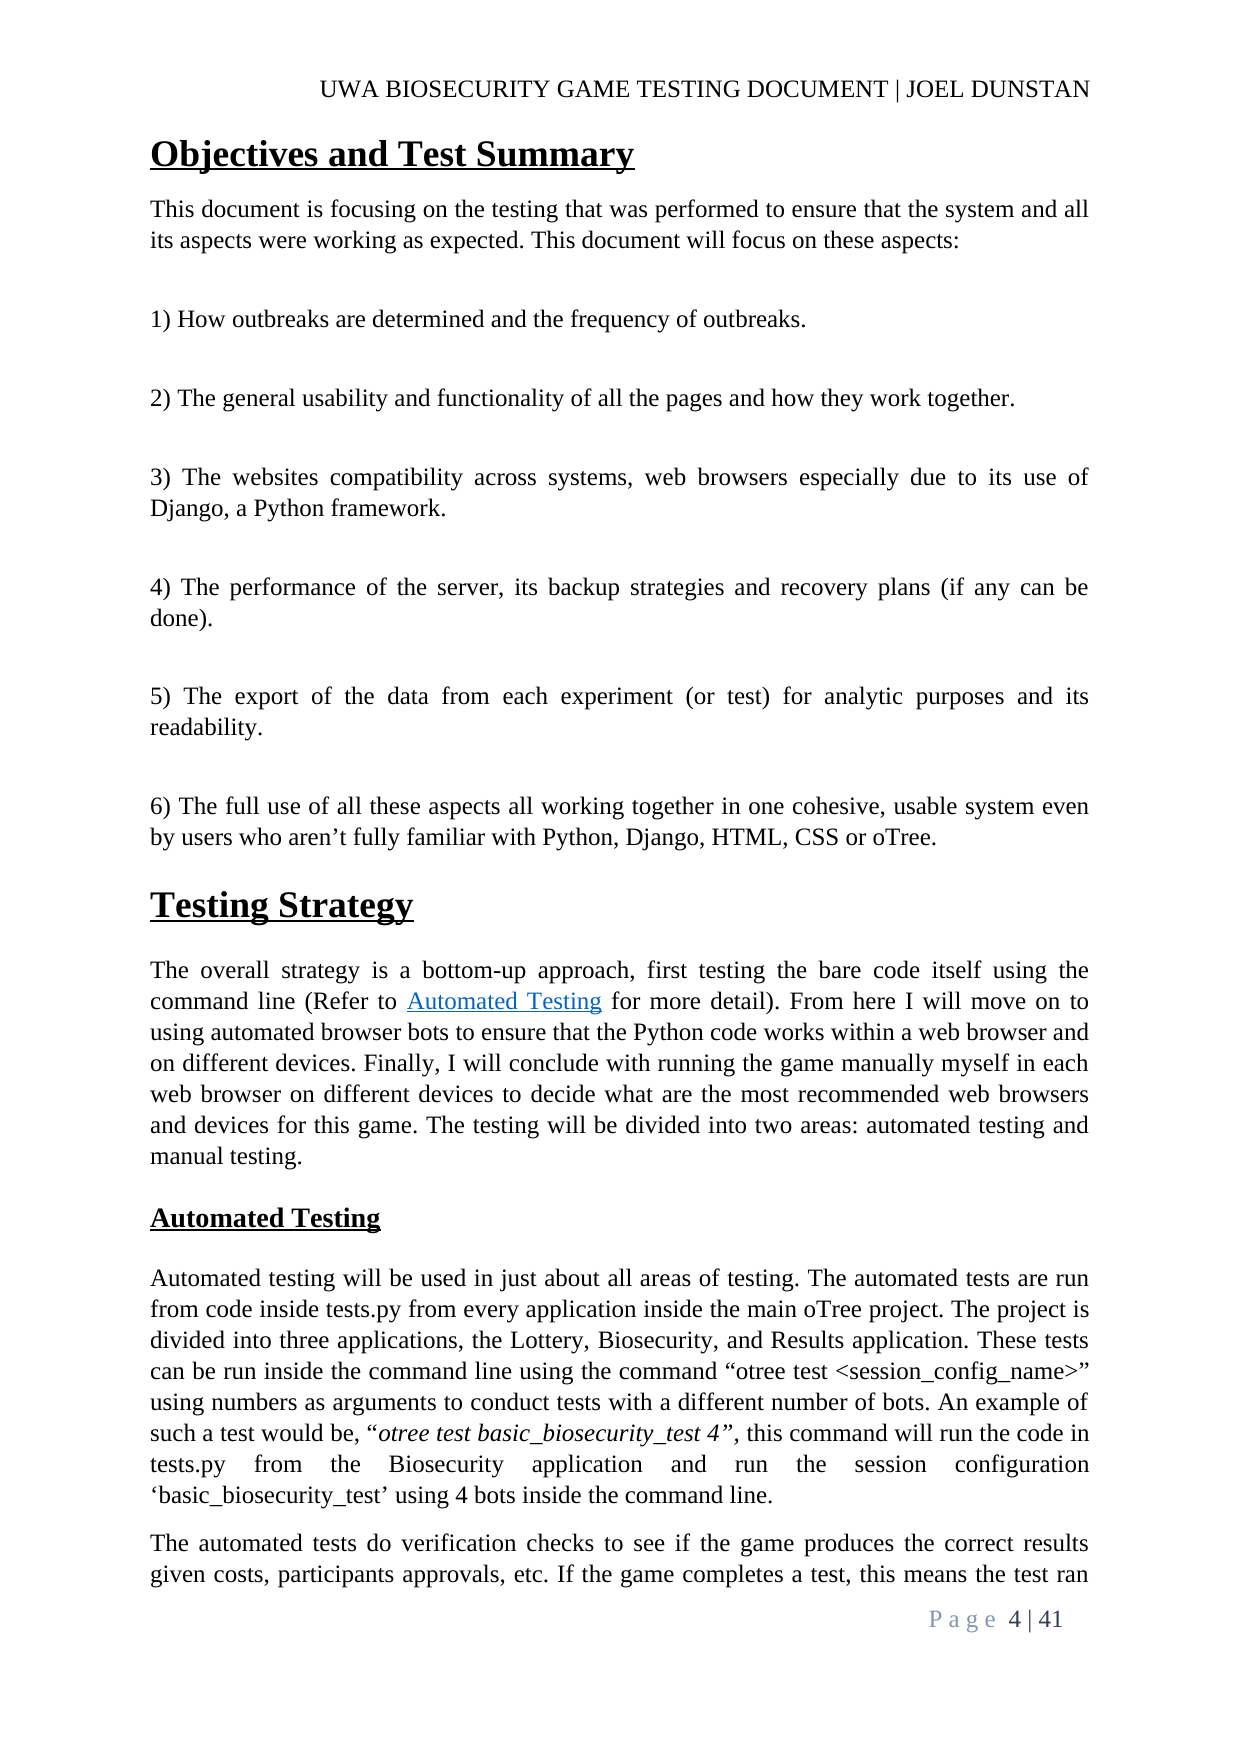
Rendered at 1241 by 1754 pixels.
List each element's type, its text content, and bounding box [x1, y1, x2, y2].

text Testing Strategy [150, 882, 1090, 926]
text 2) The general usability and functionality of all the pages and how they work together. [150, 352, 1090, 412]
text 6) The full use of all these aspects all working together in one cohesive, usable system even by users who aren’t fully familiar with Python, Django, HTML, CSS or oTree. [150, 760, 1090, 851]
text This document is focusing on the testing that was performed to ensure that the system and all its aspects were working as expected. This document will focus on these aspects: [150, 194, 1090, 254]
text 4) The performance of the server, its backup strategies and recovery plans (if any can be done). [150, 541, 1090, 631]
text Objectives and Test Summary [150, 131, 1090, 174]
text 1) How outbreaks are determined and the frequency of outbreaks. [150, 273, 1090, 333]
subtitle Automated Testing [150, 1201, 1090, 1233]
text The overall strategy is a bottom-up approach, first testing the bare code itself using the command line (Refer to Automated Testing for more detail). From here I will move on to using automated browser bots to ensure that the Python code works within a web browser and on different devices. Finally, I will conclude with running the game manually myself in each web browser on different devices to decide what are the most recommended web browsers and devices for this game. The testing will be divided into two areas: automated testing and manual testing. [150, 955, 1090, 1170]
text 5) The export of the data from each experiment (or test) for analytic purposes and its readability. [150, 650, 1090, 741]
text 3) The websites compatibility across systems, web browsers especially due to its use of Django, a Python framework. [150, 431, 1090, 522]
text Automated testing will be used in just about all areas of testing. The automated tests are run from code inside tests.py from every application inside the main oTree project. The project is divided into three applications, the Lottery, Biosecurity, and Results application. These tests can be run inside the command line using the command “otree test <session_config_name>” using numbers as arguments to conduct tests with a different number of bots. An example of such a test would be, “otree test basic_biosecurity_test 4”, this command will run the code in tests.py from the Biosecurity application and run the session configuration ‘basic_biosecurity_test’ using 4 bots inside the command line. [150, 1263, 1090, 1509]
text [150, 1528, 1090, 1587]
